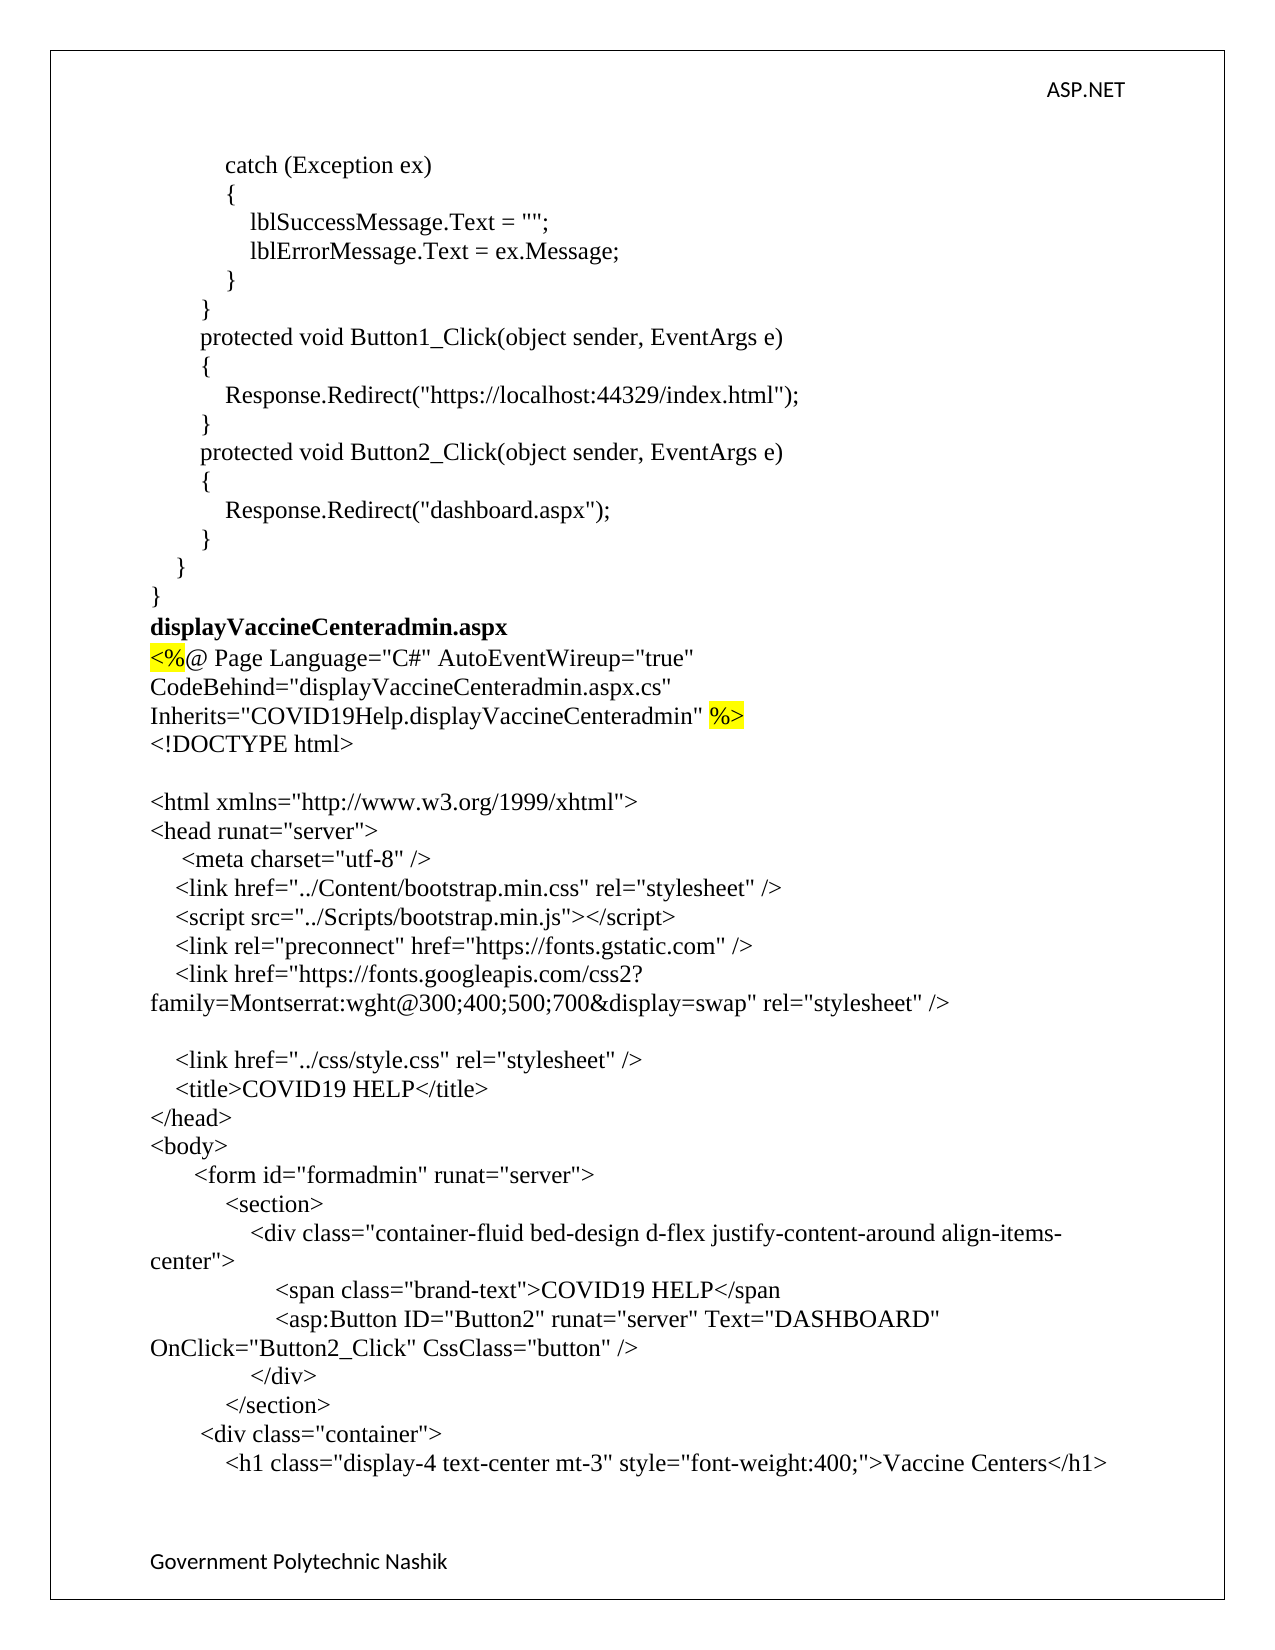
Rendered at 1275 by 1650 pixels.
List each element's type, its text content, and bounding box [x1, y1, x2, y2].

text <title>COVID19 HELP</title> [150, 1074, 1125, 1103]
text <link href="../Content/bootstrap.min.css" rel="stylesheet" /> [150, 873, 1125, 902]
text } [150, 552, 1125, 581]
text displayVaccineCenteradmin.aspx [150, 612, 1125, 641]
text </section> [150, 1390, 1125, 1419]
text <h1 class="display-4 text-center mt-3" style="font-weight:400;">Vaccine Centers</h1> [150, 1448, 1125, 1476]
text <html xmlns="http://www.w3.org/1999/xhtml"> [150, 787, 1125, 816]
text </div> [150, 1361, 1125, 1390]
text <div class="container"> [150, 1419, 1125, 1448]
text <body> [150, 1131, 1125, 1160]
text { [150, 179, 1125, 207]
text <div class="container-fluid bed-design d-flex justify-content-around align-items-center"> [150, 1218, 1125, 1275]
text } [150, 294, 1125, 322]
text Response.Redirect("dashboard.aspx"); [150, 495, 1125, 524]
text protected void Button1_Click(object sender, EventArgs e) [150, 322, 1125, 351]
text } [150, 581, 1125, 610]
text { [150, 351, 1125, 380]
text catch (Exception ex) [150, 150, 1125, 179]
text <section> [150, 1189, 1125, 1218]
text <!DOCTYPE html> [150, 729, 1125, 758]
text protected void Button2_Click(object sender, EventArgs e) [150, 437, 1125, 466]
text <link href="../css/style.css" rel="stylesheet" /> [150, 1045, 1125, 1074]
text <form id="formadmin" runat="server"> [150, 1160, 1125, 1189]
text </head> [150, 1103, 1125, 1131]
text <script src="../Scripts/bootstrap.min.js"></script> [150, 902, 1125, 931]
text <meta charset="utf-8" /> [150, 844, 1125, 873]
text <head runat="server"> [150, 816, 1125, 844]
text Response.Redirect("https://localhost:44329/index.html"); [150, 380, 1125, 409]
text lblSuccessMessage.Text = ""; [150, 207, 1125, 236]
text lblErrorMessage.Text = ex.Message; [150, 236, 1125, 265]
text } [150, 265, 1125, 294]
text <link rel="preconnect" href="https://fonts.gstatic.com" /> [150, 931, 1125, 959]
text <%@ Page Language="C#" AutoEventWireup="true" CodeBehind="displayVaccineCenteradmin.aspx.cs" Inherits="COVID19Help.displayVaccineCenteradmin" %> [150, 643, 1125, 729]
text } [150, 524, 1125, 552]
text <link href="https://fonts.googleapis.com/css2?family=Montserrat:wght@300;400;500;700&display=swap" rel="stylesheet" /> [150, 959, 1125, 1017]
text <asp:Button ID="Button2" runat="server" Text="DASHBOARD" OnClick="Button2_Click" CssClass="button" /> [150, 1304, 1125, 1361]
text <span class="brand-text">COVID19 HELP</span [150, 1275, 1125, 1304]
text { [150, 466, 1125, 495]
text } [150, 409, 1125, 437]
